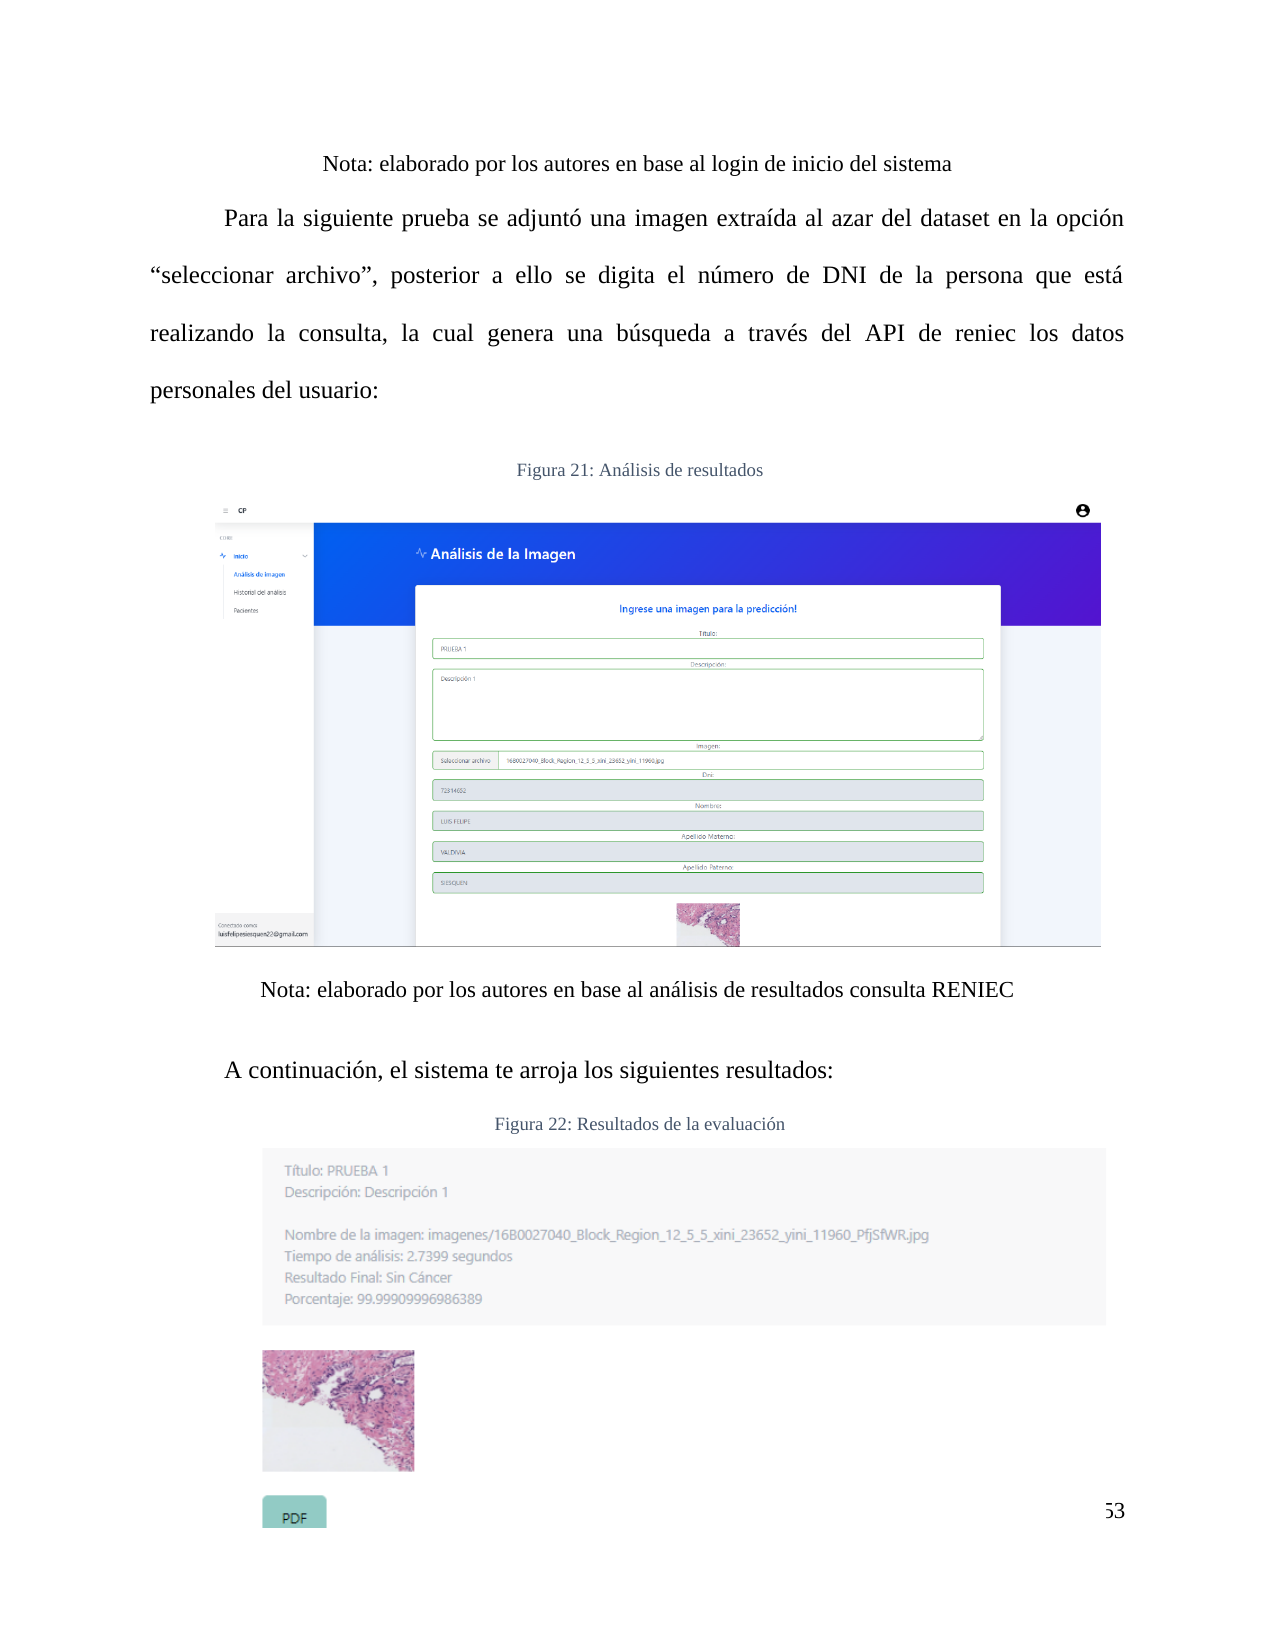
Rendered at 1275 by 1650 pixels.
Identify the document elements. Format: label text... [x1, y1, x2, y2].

picture [222, 1148, 1107, 1528]
picture [215, 498, 1101, 947]
text Para la siguiente prueba se adjuntó una imagen extraída al azar del dataset en la opción “seleccionar archivo”, posterior a ello se digita el número de DNI de la persona que está realizando la consulta, la cual genera una búsqueda a través del API de reniec los datos personales del usuario: [150, 203, 1125, 404]
text A continuación, el sistema te arroja los siguientes resultados: [150, 1055, 1125, 1084]
text Nota: elaborado por los autores en base al login de inicio del sistema [150, 150, 1125, 176]
text Figura 21: Análisis de resultados [150, 459, 1125, 481]
text Figura 22: Resultados de la evaluación [150, 1112, 1125, 1134]
text Nota: elaborado por los autores en base al análisis de resultados consulta RENIEC [150, 976, 1125, 1002]
